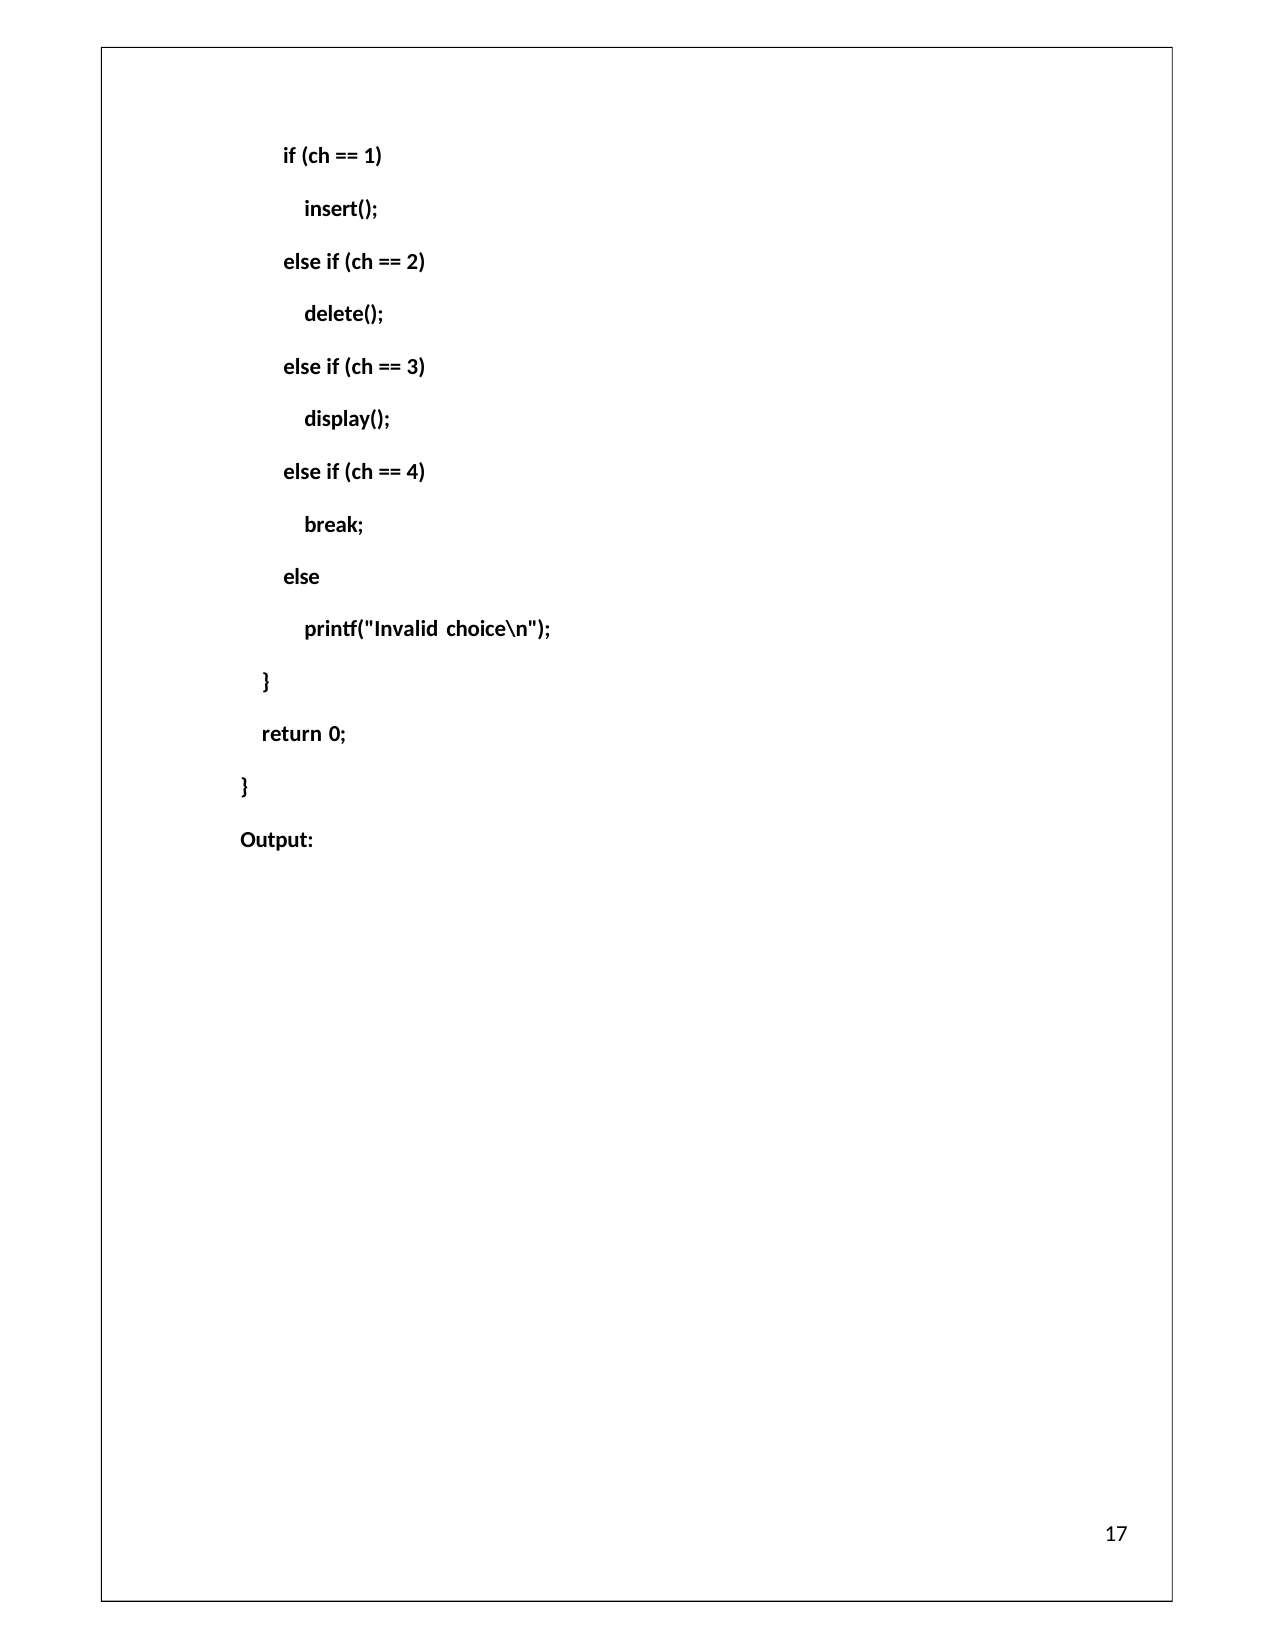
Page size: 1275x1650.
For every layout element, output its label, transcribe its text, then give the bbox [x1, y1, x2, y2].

text } [240, 772, 1127, 800]
text printf("Invalid choice\n"); [304, 614, 1127, 642]
text return 0; [262, 719, 1127, 747]
text Output: [240, 825, 1127, 853]
text else if (ch == 3) display(); [283, 352, 439, 433]
text else [283, 562, 1127, 590]
text else if (ch == 2) delete(); [283, 247, 439, 327]
text if (ch == 1) insert(); [283, 142, 439, 222]
text } [262, 667, 1127, 695]
text else if (ch == 4) break; [283, 457, 439, 538]
